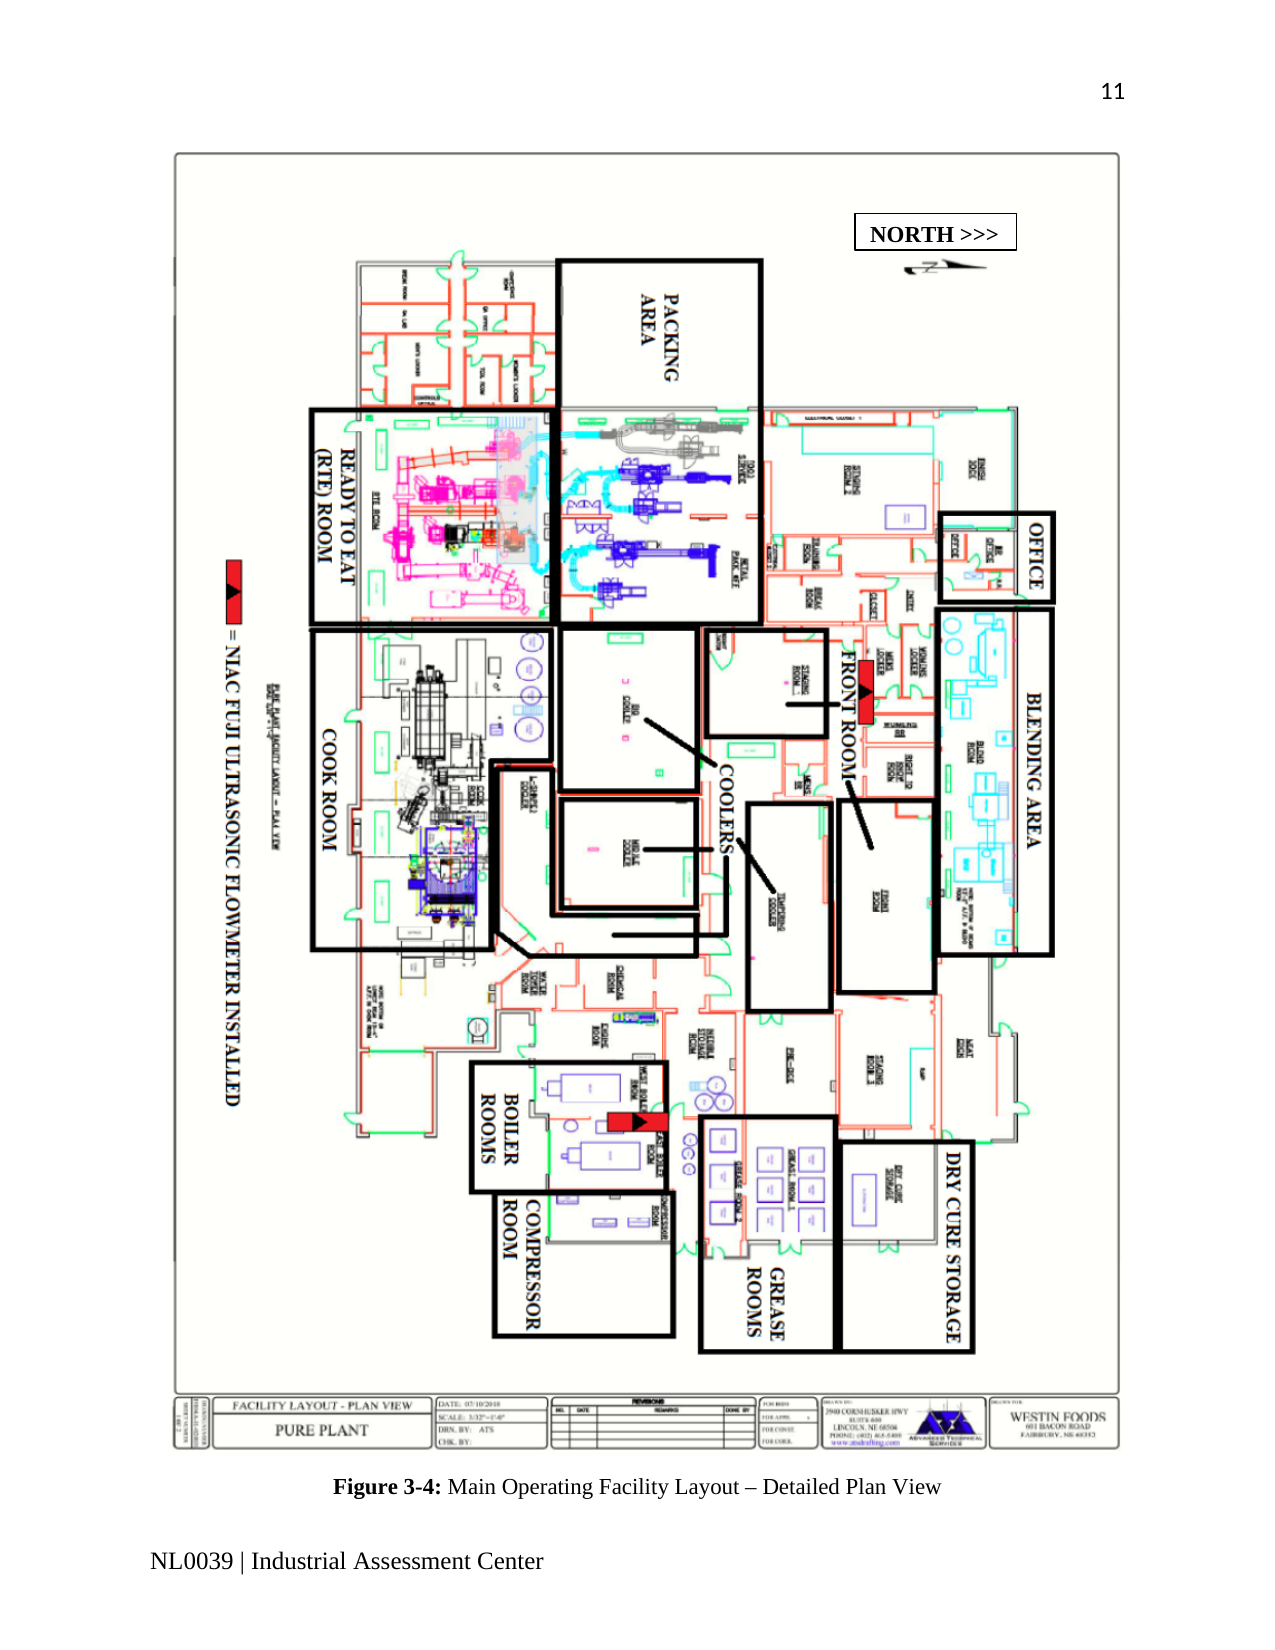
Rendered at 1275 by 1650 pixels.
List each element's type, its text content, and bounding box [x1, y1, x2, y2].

picture [171, 151, 1123, 1453]
text Figure 3-4: Main Operating Facility Layout – Detailed Plan View [150, 1473, 1125, 1500]
